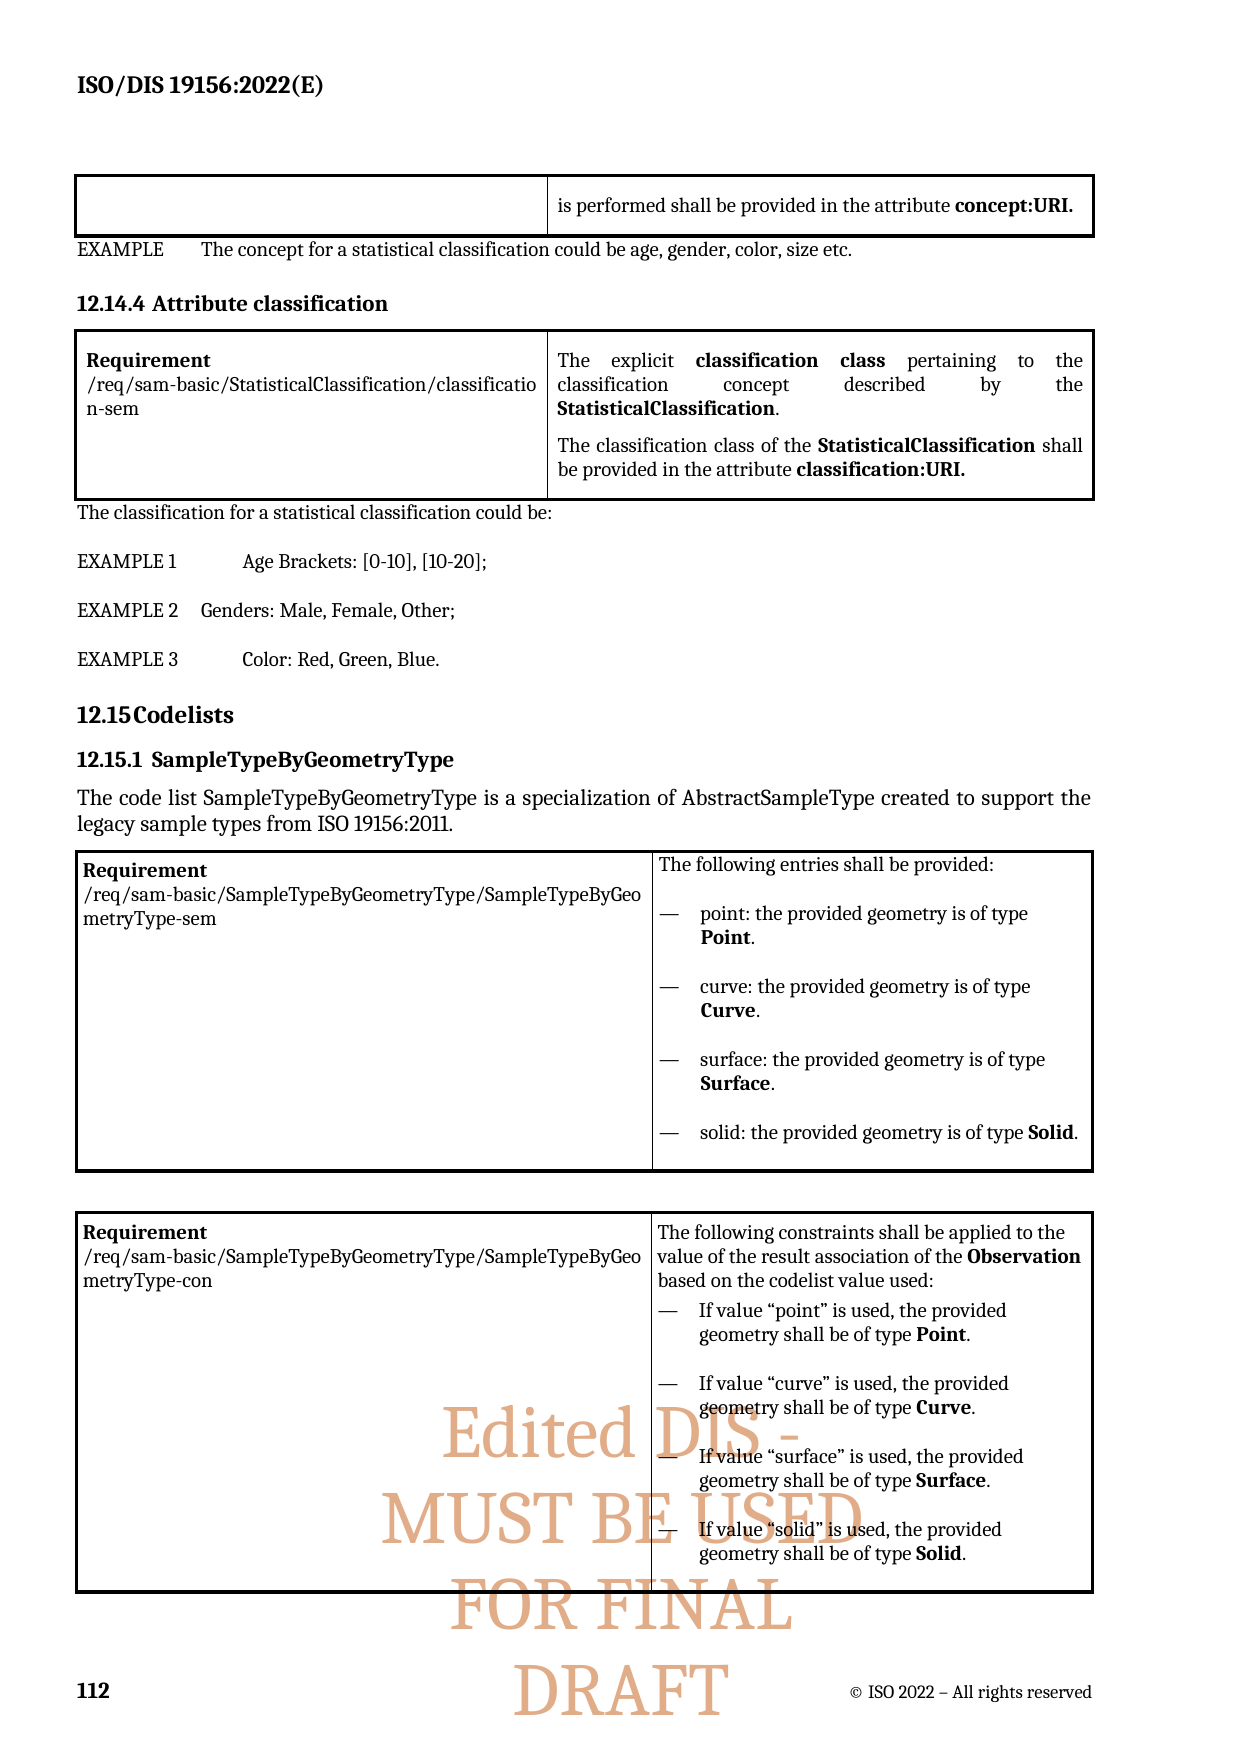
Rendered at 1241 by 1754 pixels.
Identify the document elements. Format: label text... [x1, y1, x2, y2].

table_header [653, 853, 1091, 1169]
list Genders: Male, Female, Other; [77, 599, 1092, 623]
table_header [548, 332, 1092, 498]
list Color: Red, Green, Blue. [77, 648, 1092, 672]
subtitle Attribute classification [77, 293, 1092, 317]
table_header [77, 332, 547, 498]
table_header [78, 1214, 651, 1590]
subtitle Codelists [77, 703, 1092, 729]
text The code list SampleTypeByGeometryType is a specialization of AbstractSampleType created to support the legacy sample types from . [77, 784, 1092, 837]
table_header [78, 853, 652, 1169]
text EXAMPLE The concept for a statistical classification could be age, gender, color, size etc. [77, 238, 1092, 261]
subtitle SampleTypeByGeometryType [77, 748, 1092, 772]
list Age Brackets: [0-10], [10-20]; [77, 550, 1092, 574]
text The classification for a statistical classification could be: [77, 501, 1092, 525]
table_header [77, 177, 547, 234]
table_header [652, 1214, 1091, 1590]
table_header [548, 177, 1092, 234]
